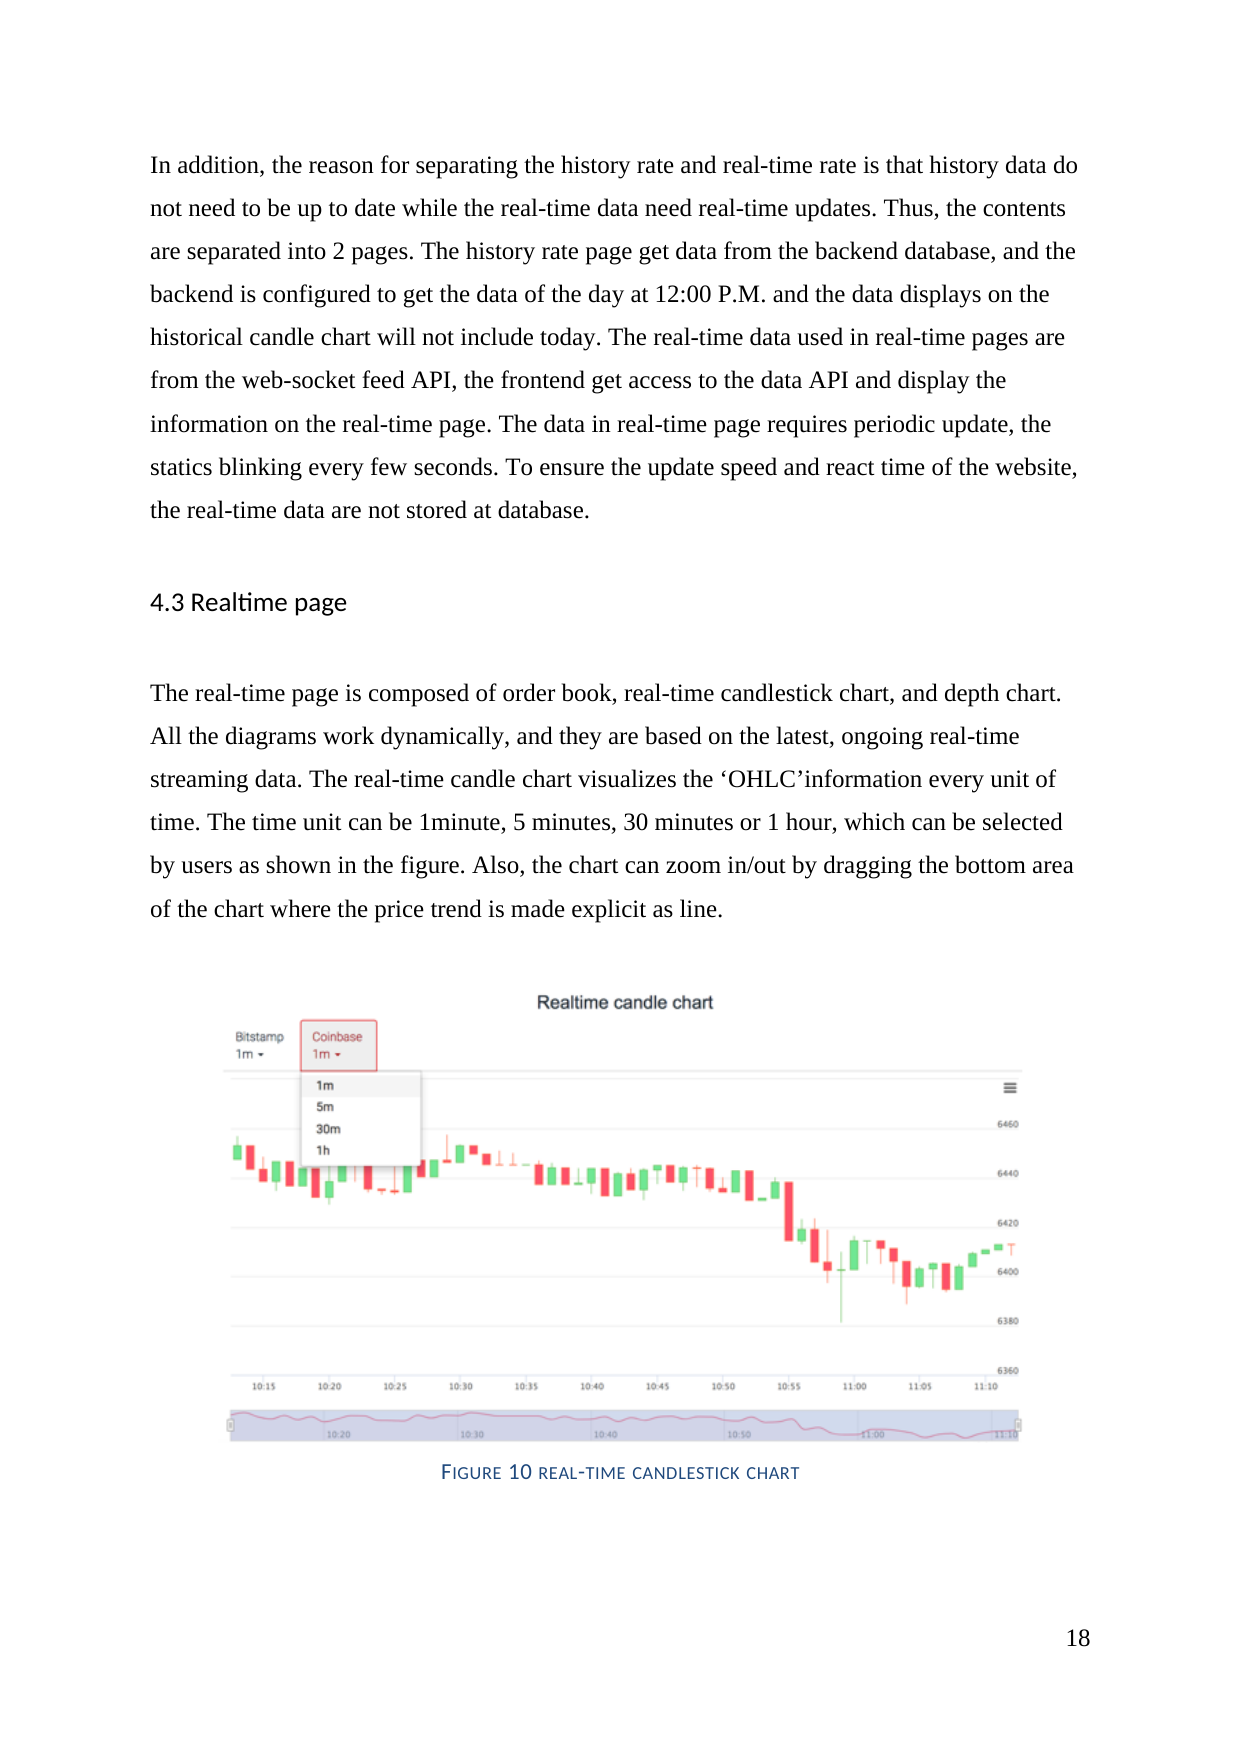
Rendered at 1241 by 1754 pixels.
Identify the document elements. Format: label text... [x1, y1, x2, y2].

text The real-time page is composed of order book, real-time candlestick chart, and depth chart. All the diagrams work dynamically, and they are based on the latest, ongoing real-time streaming data. The real-time candle chart visualizes the ‘OHLC’information every unit of time. The time unit can be 1minute, 5 minutes, 30 minutes or 1 hour, which can be selected by users as shown in the figure. Also, the chart can zoom in/out by dragging the bottom area of the chart where the price trend is made explicit as line. [150, 678, 1090, 922]
text Figure 10 real-time candlestick chart [150, 1457, 1090, 1485]
subtitle 4.3 Realtime page [150, 585, 1090, 618]
text In addition, the reason for separating the history rate and real-time rate is that history data do not need to be up to date while the real-time data need real-time updates. Thus, the contents are separated into 2 pages. The history rate page get data from the backend database, and the backend is configured to get the data of the day at 12:00 P.M. and the data displays on the historical candle chart will not include today. The real-time data used in real-time pages are from the web-socket feed API, the frontend get access to the data API and display the information on the real-time page. The data in real-time page requires periodic update, the statics blinking every few seconds. To ensure the update speed and react time of the website, the real-time data are not stored at database. [150, 150, 1090, 524]
